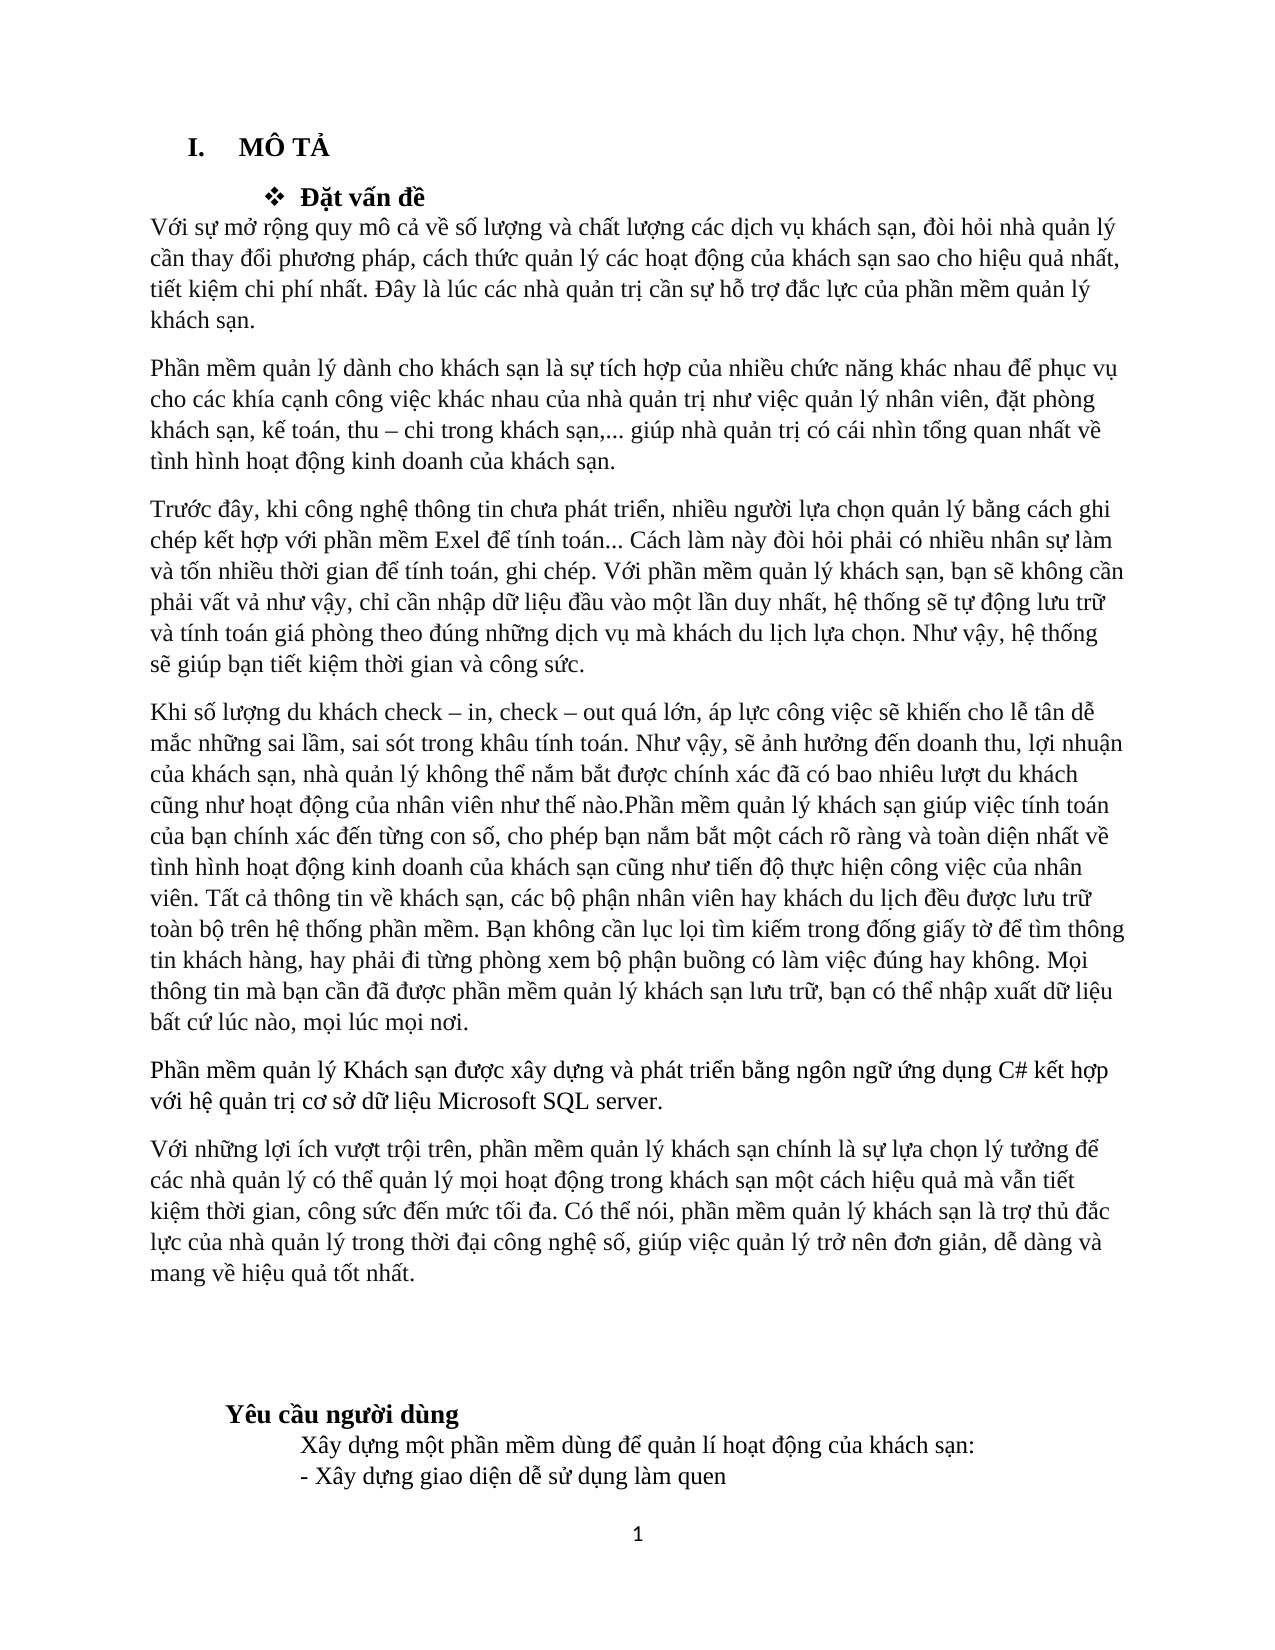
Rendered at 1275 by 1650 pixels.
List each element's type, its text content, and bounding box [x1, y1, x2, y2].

list Xây dựng một phần mềm dùng để quản lí hoạt động của khách sạn: [239, 1430, 1125, 1458]
subtitle MÔ TẢ [187, 131, 1125, 162]
list - Xây dựng giao diện dễ sử dụng làm quen [239, 1461, 1125, 1489]
subtitle Đặt vấn đề [262, 181, 1125, 212]
text Trước đây, khi công nghệ thông tin chưa phát triển, nhiều người lựa chọn quản lý bằng cách ghi chép kết hợp với phần mềm Exel để tính toán... Cách làm này đòi hỏi phải có nhiều nhân sự làm và tốn nhiều thời gian để tính toán, ghi chép. Với phần mềm quản lý khách sạn, bạn sẽ không cần phải vất vả như vậy, chỉ cần nhập dữ liệu đầu vào một lần duy nhất, hệ thống sẽ tự động lưu trữ và tính toán giá phòng theo đúng những dịch vụ mà khách du lịch lựa chọn. Như vậy, hệ thống sẽ giúp bạn tiết kiệm thời gian và công sức. [150, 494, 1125, 678]
text Với những lợi ích vượt trội trên, phần mềm quản lý khách sạn chính là sự lựa chọn lý tưởng để các nhà quản lý có thể quản lý mọi hoạt động trong khách sạn một cách hiệu quả mà vẫn tiết kiệm thời gian, công sức đến mức tối đa. Có thể nói, phần mềm quản lý khách sạn là trợ thủ đắc lực của nhà quản lý trong thời đại công nghệ số, giúp việc quản lý trở nên đơn giản, dễ dàng và mang về hiệu quả tốt nhất. [150, 1134, 1125, 1287]
text Với sự mở rộng quy mô cả về số lượng và chất lượng các dịch vụ khách sạn, đòi hỏi nhà quản lý cần thay đổi phương pháp, cách thức quản lý các hoạt động của khách sạn sao cho hiệu quả nhất, tiết kiệm chi phí nhất. Đây là lúc các nhà quản trị cần sự hỗ trợ đắc lực của phần mềm quản lý khách sạn. [150, 212, 1125, 334]
text Phần mềm quản lý dành cho khách sạn là sự tích hợp của nhiều chức năng khác nhau để phục vụ cho các khía cạnh công việc khác nhau của nhà quản trị như việc quản lý nhân viên, đặt phòng khách sạn, kế toán, thu – chi trong khách sạn,... giúp nhà quản trị có cái nhìn tổng quan nhất về tình hình hoạt động kinh doanh của khách sạn. [150, 353, 1125, 475]
text Khi số lượng du khách check – in, check – out quá lớn, áp lực công việc sẽ khiến cho lễ tân dễ mắc những sai lầm, sai sót trong khâu tính toán. Như vậy, sẽ ảnh hưởng đến doanh thu, lợi nhuận của khách sạn, nhà quản lý không thể nắm bắt được chính xác đã có bao nhiêu lượt du khách cũng như hoạt động của nhân viên như thế nào.Phần mềm quản lý khách sạn giúp việc tính toán của bạn chính xác đến từng con số, cho phép bạn nắm bắt một cách rõ ràng và toàn diện nhất về tình hình hoạt động kinh doanh của khách sạn cũng như tiến độ thực hiện công việc của nhân viên. Tất cả thông tin về khách sạn, các bộ phận nhân viên hay khách du lịch đều được lưu trữ toàn bộ trên hệ thống phần mềm. Bạn không cần lục lọi tìm kiếm trong đống giấy tờ để tìm thông tin khách hàng, hay phải đi từng phòng xem bộ phận buồng có làm việc đúng hay không. Mọi thông tin mà bạn cần đã được phần mềm quản lý khách sạn lưu trữ, bạn có thể nhập xuất dữ liệu bất cứ lúc nào, mọi lúc mọi nơi. [150, 943, 1125, 1036]
text Phần mềm quản lý Khách sạn được xây dựng và phát triển bằng ngôn ngữ ứng dụng C# kết hợp với hệ quản trị cơ sở dữ liệu Microsoft SQL server. [150, 1055, 1125, 1115]
text Khi số lượng du khách check – in, check – out quá lớn, áp lực công việc sẽ khiến cho lễ tân dễ mắc những sai lầm, sai sót trong khâu tính toán. Như vậy, sẽ ảnh hưởng đến doanh thu, lợi nhuận của khách sạn, nhà quản lý không thể nắm bắt được chính xác đã có bao nhiêu lượt du khách cũng như hoạt động của nhân viên như thế nào.Phần mềm quản lý khách sạn giúp việc tính toán của bạn chính xác đến từng con số, cho phép bạn nắm bắt một cách rõ ràng và toàn diện nhất về tình hình hoạt động kinh doanh của khách sạn cũng như tiến độ thực hiện công việc của nhân viên. Tất cả thông tin về khách sạn, các bộ phận nhân viên hay khách du lịch đều được lưu trữ toàn bộ trên hệ thống phần mềm. Bạn không cần lục lọi tìm kiếm trong đống giấy tờ để tìm thông tin khách hàng, hay phải đi từng phòng xem bộ phận buồng có làm việc đúng hay không. Mọi thông tin mà bạn cần đã được phần mềm quản lý khách sạn lưu trữ, bạn có thể nhập xuất dữ liệu bất cứ lúc nào, mọi lúc mọi nơi. [150, 697, 1125, 914]
subtitle Yêu cầu người dùng [225, 1399, 1125, 1430]
